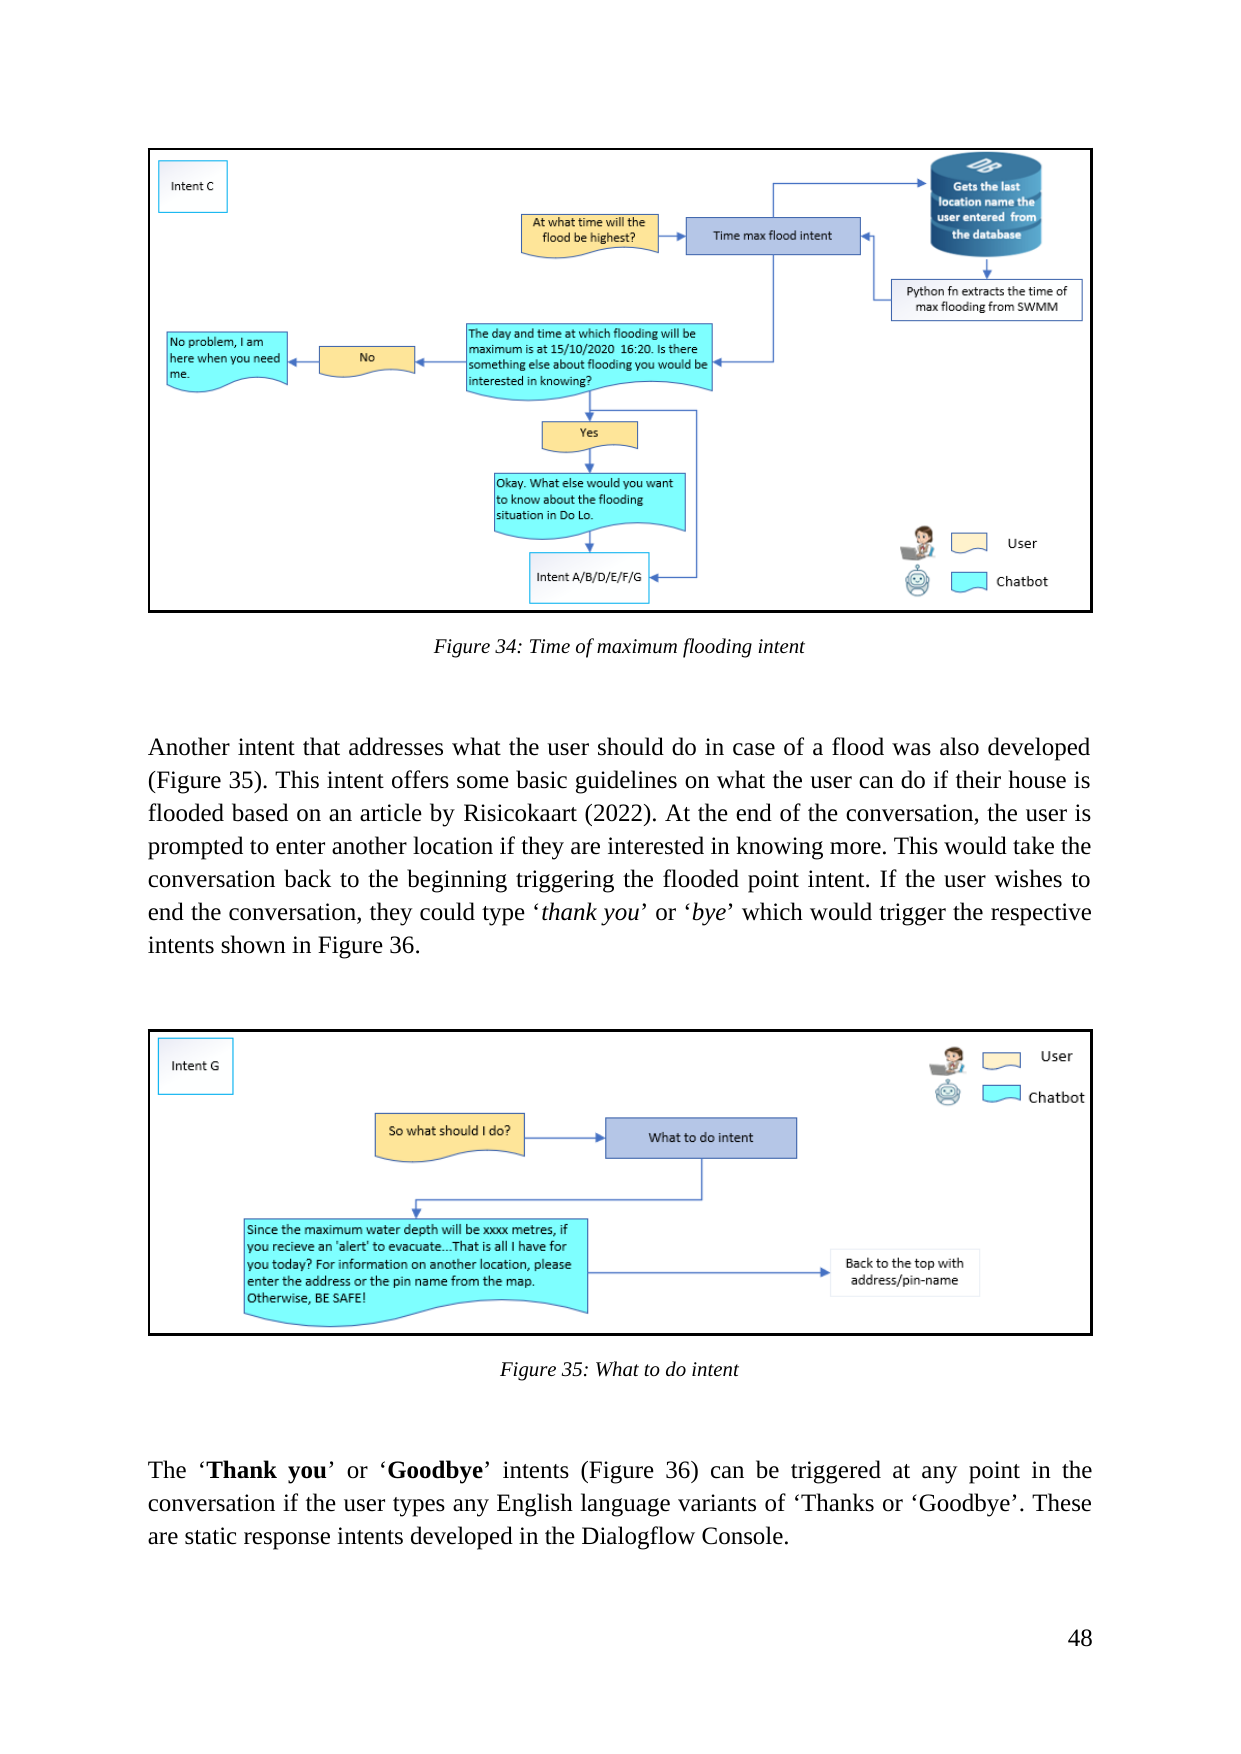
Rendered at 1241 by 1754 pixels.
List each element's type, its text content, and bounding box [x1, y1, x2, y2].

text Figure 35: What to do intent [148, 1357, 1093, 1381]
text The ‘Thank you’ or ‘Goodbye’ intents (Figure 36) can be triggered at any point in the conversation if the user types any English language variants of ‘Thanks or ‘Goodbye’. These are static response intents developed in the Dialogflow Console. [148, 1455, 1093, 1549]
picture [150, 1032, 1090, 1333]
picture [150, 150, 1090, 610]
text Figure 34: Time of maximum flooding intent [148, 634, 1093, 658]
text Another intent that addresses what the user should do in case of a flood was also developed (Figure 35). This intent offers some basic guidelines on what the user can do if their house is flooded based on an article by Risicokaart (2022). At the end of the conversation, the user is prompted to enter another location if they are interested in knowing more. This would take the conversation back to the beginning triggering the flooded point intent. If the user wishes to end the conversation, they could type ‘thank you’ or ‘bye’ which would trigger the respective intents shown in Figure 36. [148, 732, 1093, 959]
